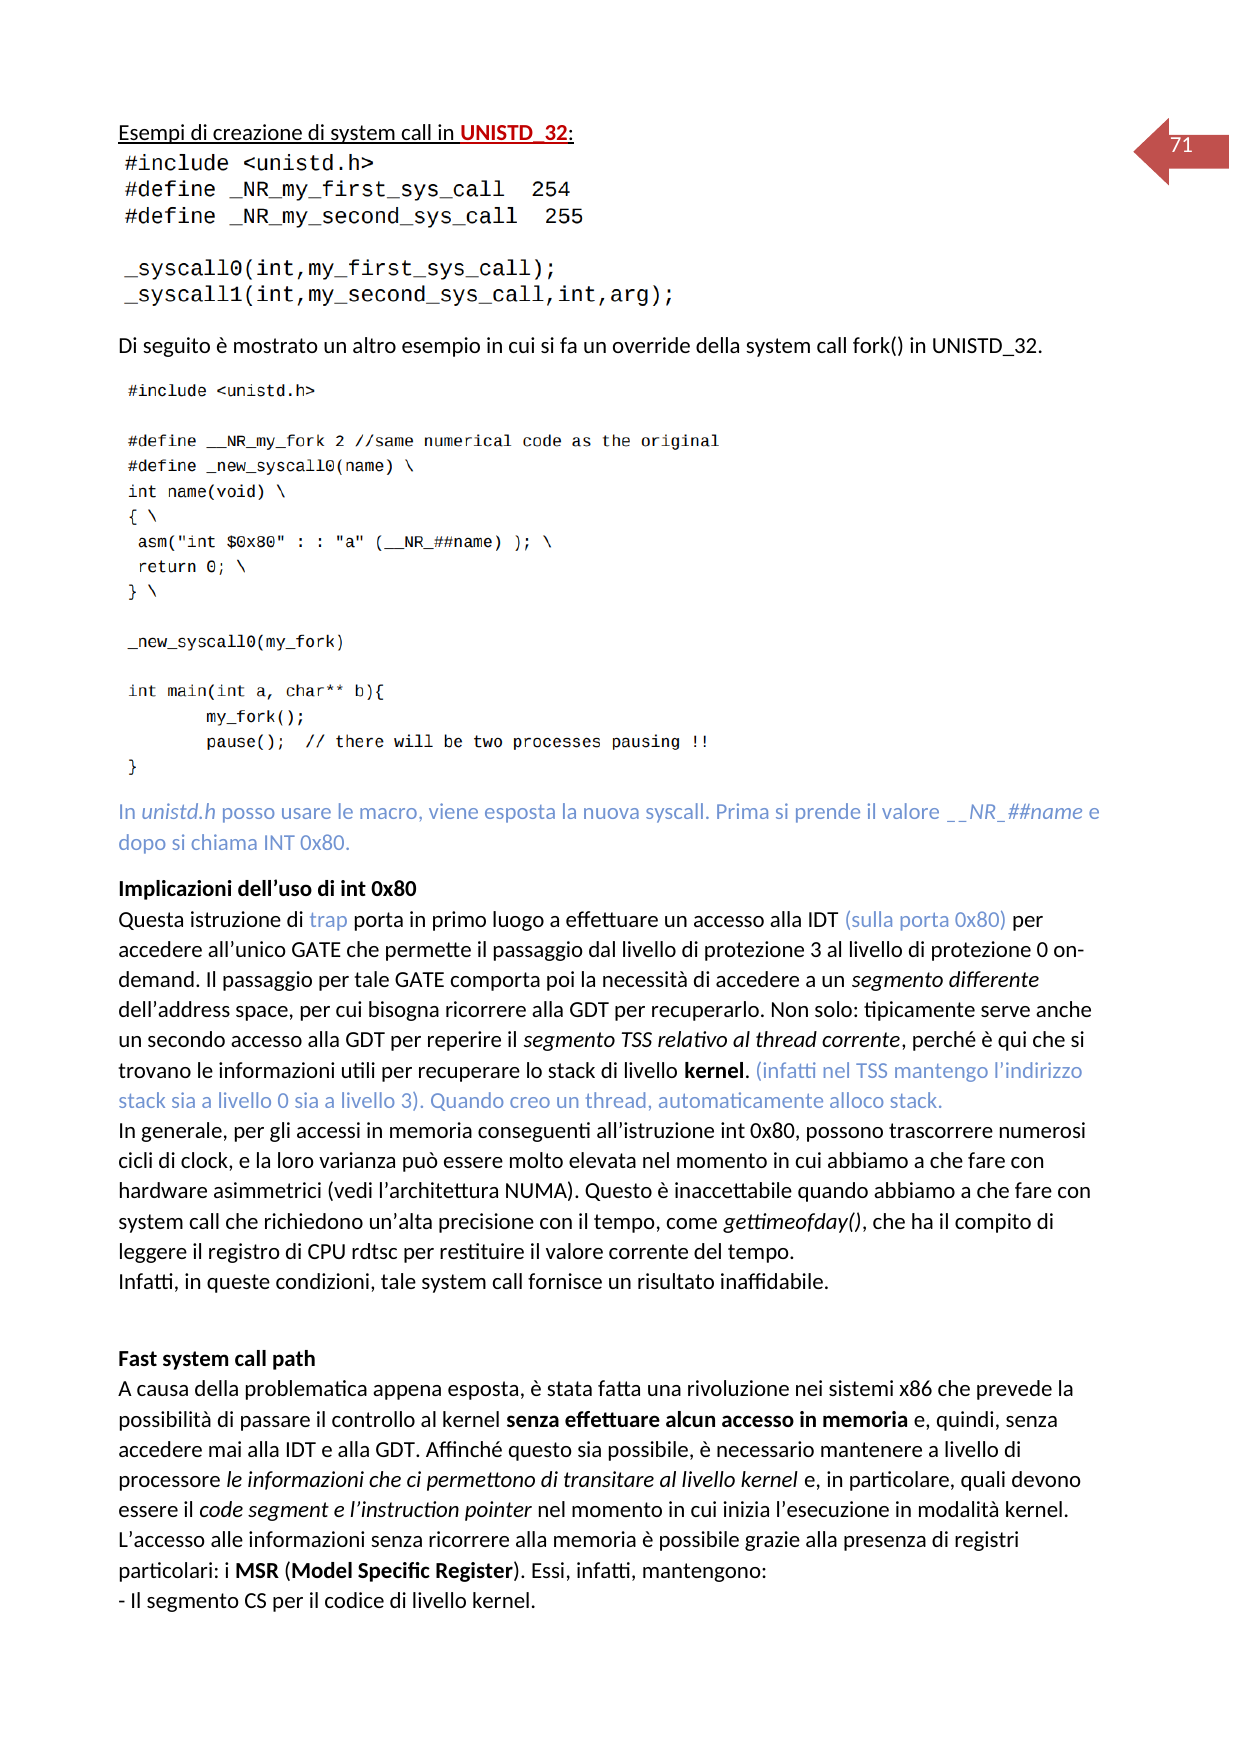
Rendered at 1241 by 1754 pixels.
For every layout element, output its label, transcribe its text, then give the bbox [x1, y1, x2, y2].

text Implicazioni dell’uso di int 0x80 Questa istruzione di trap porta in primo luogo a effettuare un accesso alla IDT (sulla porta 0x80) per accedere all’unico GATE che permette il passaggio dal livello di protezione 3 al livello di protezione 0 on-demand. Il passaggio per tale GATE comporta poi la necessità di accedere a un segmento differente dell’address space, per cui bisogna ricorrere alla GDT per recuperarlo. Non solo: tipicamente serve anche un secondo accesso alla GDT per reperire il segmento TSS relativo al thread corrente, perché è qui che si trovano le informazioni utili per recuperare lo stack di livello kernel. (infatti nel TSS mantengo l’indirizzo stack sia a livello 0 sia a livello 3). Quando creo un thread, automaticamente alloco stack. In generale, per gli accessi in memoria conseguenti all’istruzione int 0x80, possono trascorrere numerosi cicli di clock, e la loro varianza può essere molto elevata nel momento in cui abbiamo a che fare con hardware asimmetrici (vedi l’architettura NUMA). Questo è inaccettabile quando abbiamo a che fare con system call che richiedono un’alta precisione con il tempo, come gettimeofday(), che ha il compito di leggere il registro di CPU rdtsc per restituire il valore corrente del tempo. Infatti, in queste condizioni, tale system call fornisce un risultato inaffidabile. [118, 874, 1122, 1295]
text In unistd.h posso usare le macro, viene esposta la nuova syscall. Prima si prende il valore __NR_##name e dopo si chiama INT 0x80. [118, 797, 1122, 856]
picture [118, 377, 726, 779]
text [118, 1314, 1122, 1614]
text Di seguito è mostrato un altro esempio in cui si fa un override della system call fork() in UNISTD_32. [118, 331, 1122, 359]
picture [118, 148, 678, 312]
